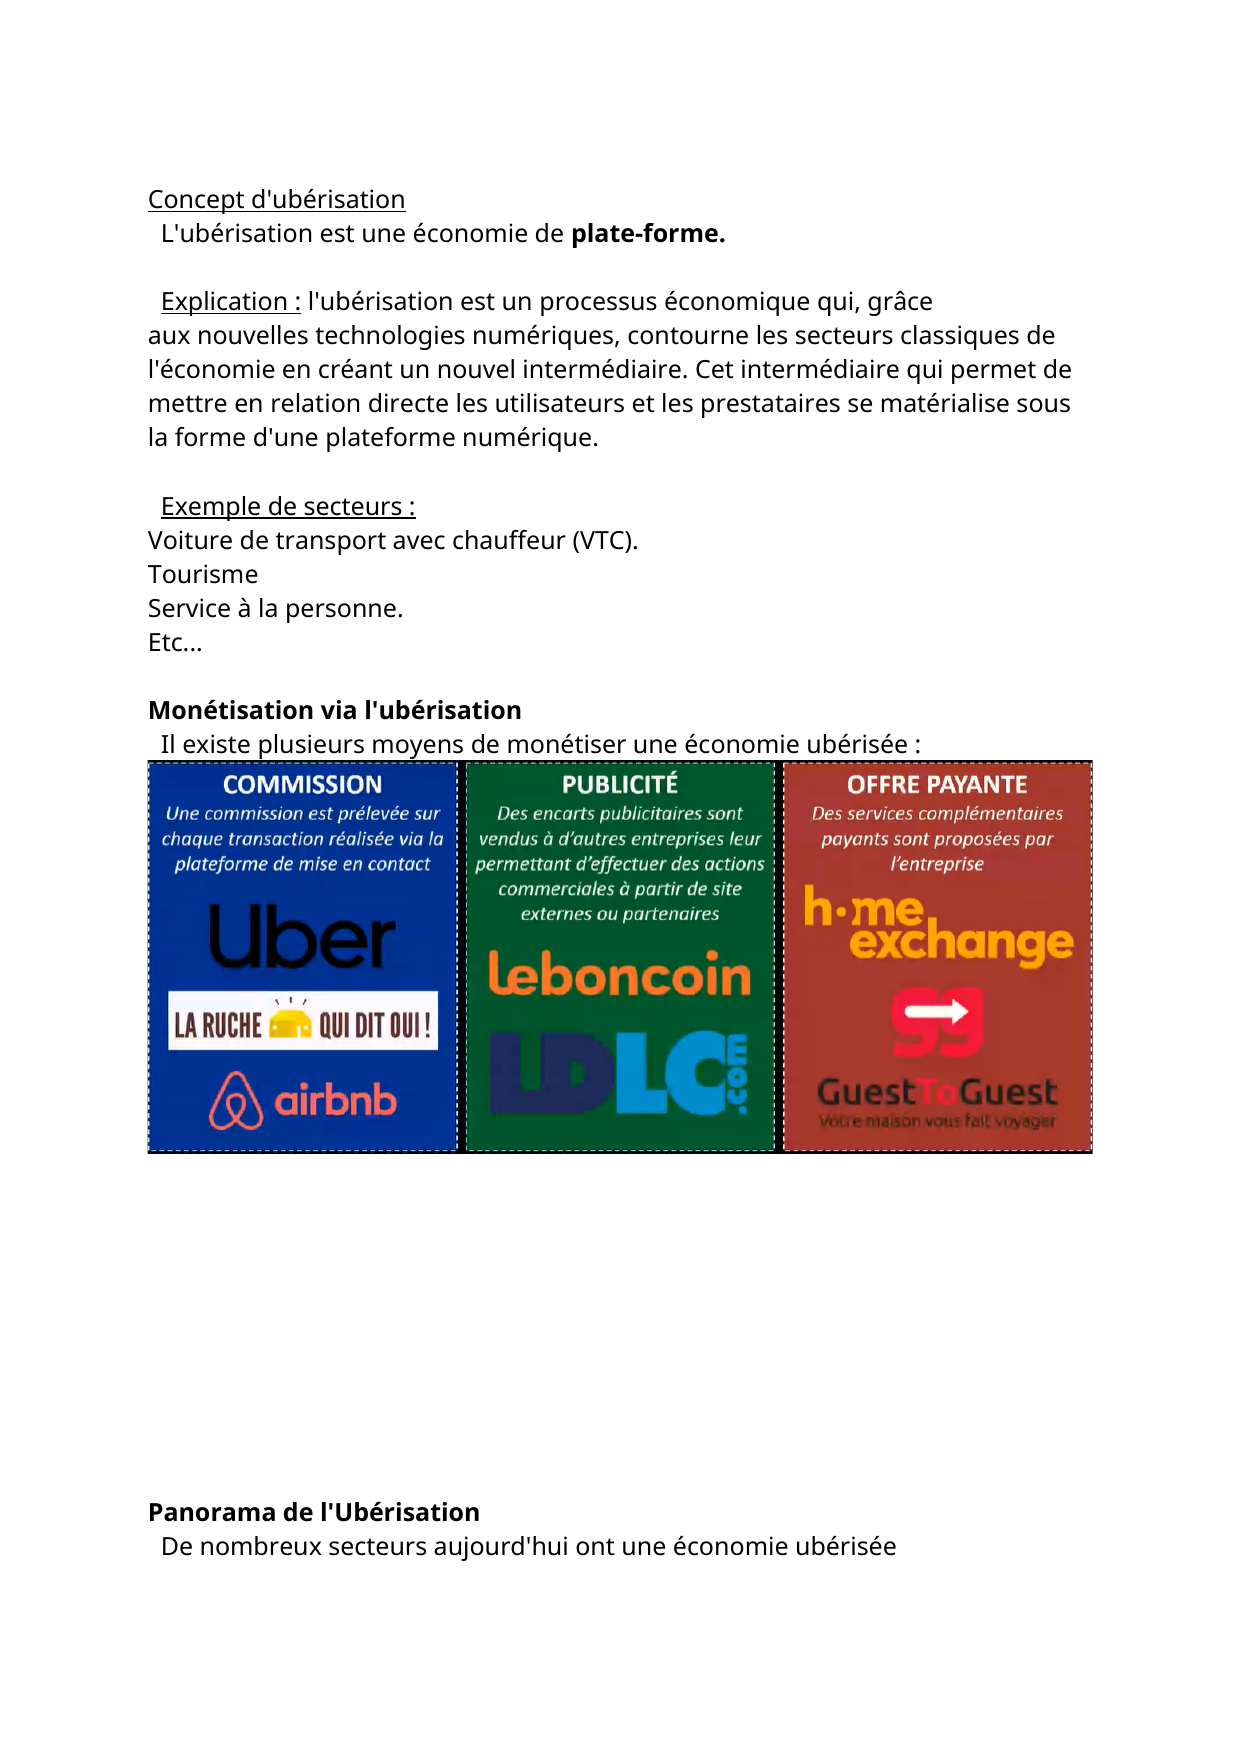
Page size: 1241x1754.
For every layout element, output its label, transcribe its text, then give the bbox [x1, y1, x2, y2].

text Etc... [148, 624, 1093, 658]
text Service à la personne. [148, 590, 1093, 624]
text Il existe plusieurs moyens de monétiser une économie ubérisée : [148, 727, 1093, 760]
picture [147, 760, 1093, 1154]
text Voiture de transport avec chauffeur (VTC). [148, 522, 1093, 556]
text Exemple de secteurs : [148, 488, 1093, 522]
text L'ubérisation est une économie de plate-forme. [148, 216, 1093, 250]
text De nombreux secteurs aujourd'hui ont une économie ubérisée [148, 1528, 1093, 1562]
text Tourisme [148, 556, 1093, 590]
text Explication : l'ubérisation est un processus économique qui, grâce aux nouvelles technologies numériques, contourne les secteurs classiques de l'économie en créant un nouvel intermédiaire. Cet intermédiaire qui permet de mettre en relation directe les utilisateurs et les prestataires se matérialise sous la forme d'une plateforme numérique. [148, 284, 1093, 454]
text Concept d'ubérisation [148, 182, 1093, 216]
text Monétisation via l'ubérisation [148, 693, 1093, 727]
text Panorama de l'Ubérisation [148, 1494, 1093, 1528]
